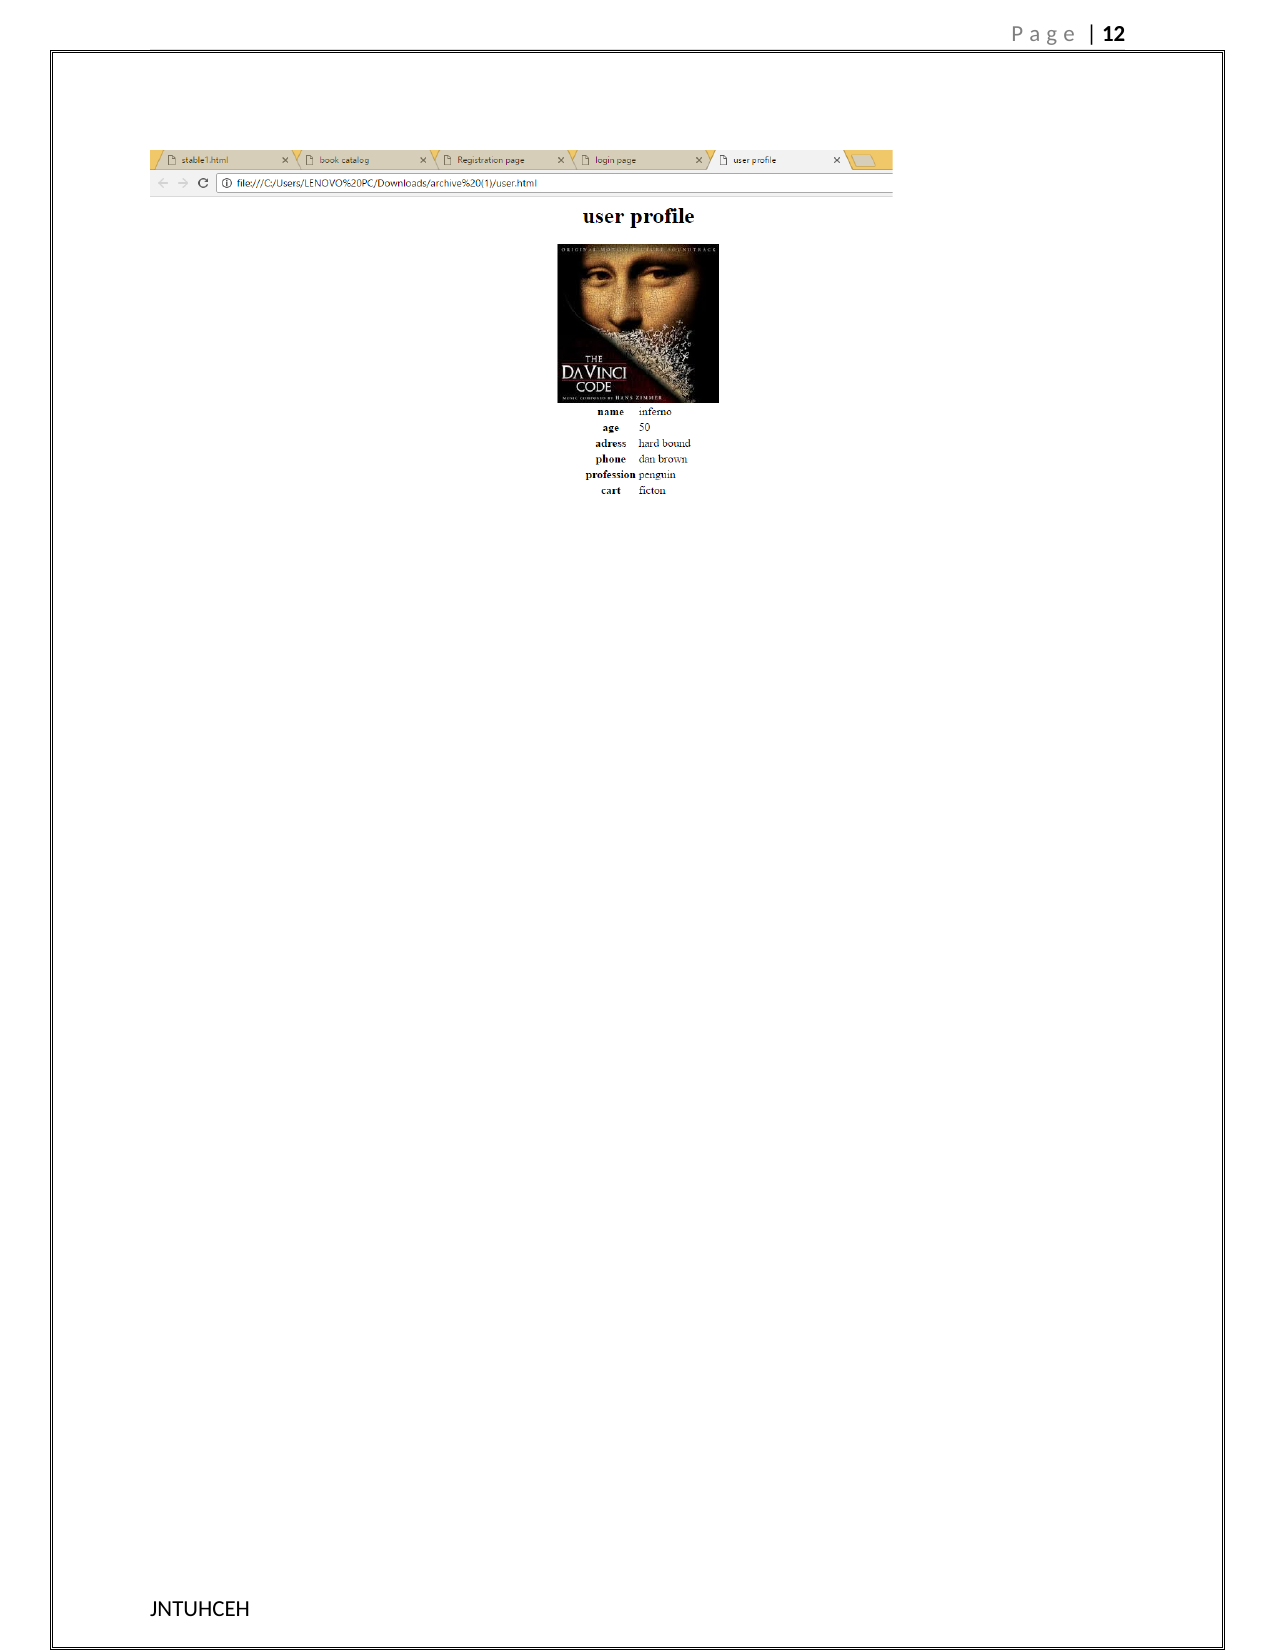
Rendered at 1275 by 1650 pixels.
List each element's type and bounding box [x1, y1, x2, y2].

picture [150, 150, 893, 546]
